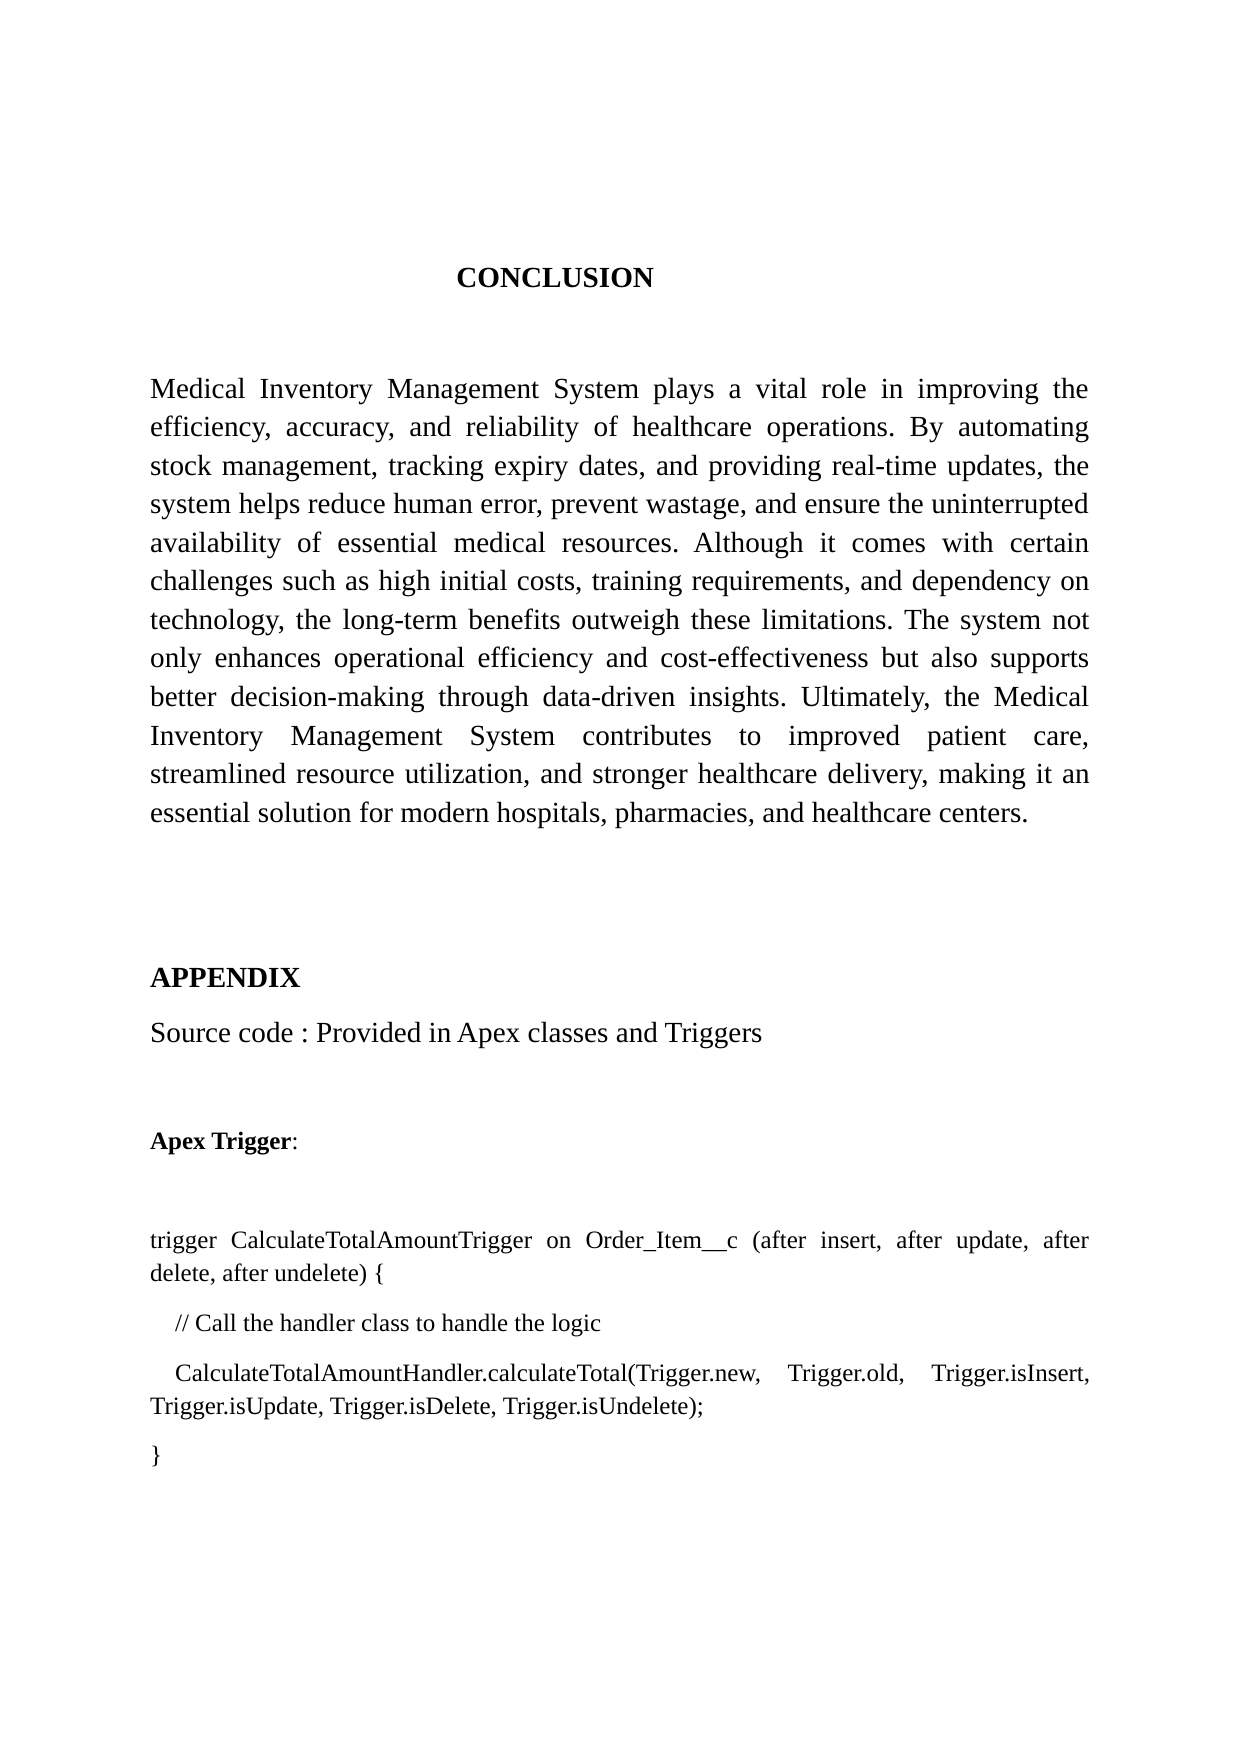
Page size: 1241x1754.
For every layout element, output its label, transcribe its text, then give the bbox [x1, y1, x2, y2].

text Medical Inventory Management System plays a vital role in improving the efficiency, accuracy, and reliability of healthcare operations. By automating stock management, tracking expiry dates, and providing real-time updates, the system helps reduce human error, prevent wastage, and ensure the uninterrupted availability of essential medical resources. Although it comes with certain challenges such as high initial costs, training requirements, and dependency on technology, the long-term benefits outweigh these limitations. The system not only enhances operational efficiency and cost-effectiveness but also supports better decision-making through data-driven insights. Ultimately, the Medical Inventory Management System contributes to improved patient care, streamlined resource utilization, and stronger healthcare delivery, making it an essential solution for modern hospitals, pharmacies, and healthcare centers. [150, 371, 1090, 828]
text CalculateTotalAmountHandler.calculateTotal(Trigger.new, Trigger.old, Trigger.isInsert, Trigger.isUpdate, Trigger.isDelete, Trigger.isUndelete); [150, 1358, 1090, 1419]
text CONCLUSION [150, 260, 1090, 294]
text Apex Trigger: [150, 1126, 1090, 1155]
text APPENDIX [150, 960, 1090, 994]
text } [150, 1441, 1090, 1469]
text trigger CalculateTotalAmountTrigger on Order_Item__c (after insert, after update, after delete, after undelete) { [150, 1225, 1090, 1287]
text // Call the handler class to handle the logic [150, 1308, 1090, 1337]
text Source code : Provided in Apex classes and Triggers [150, 1016, 1090, 1049]
